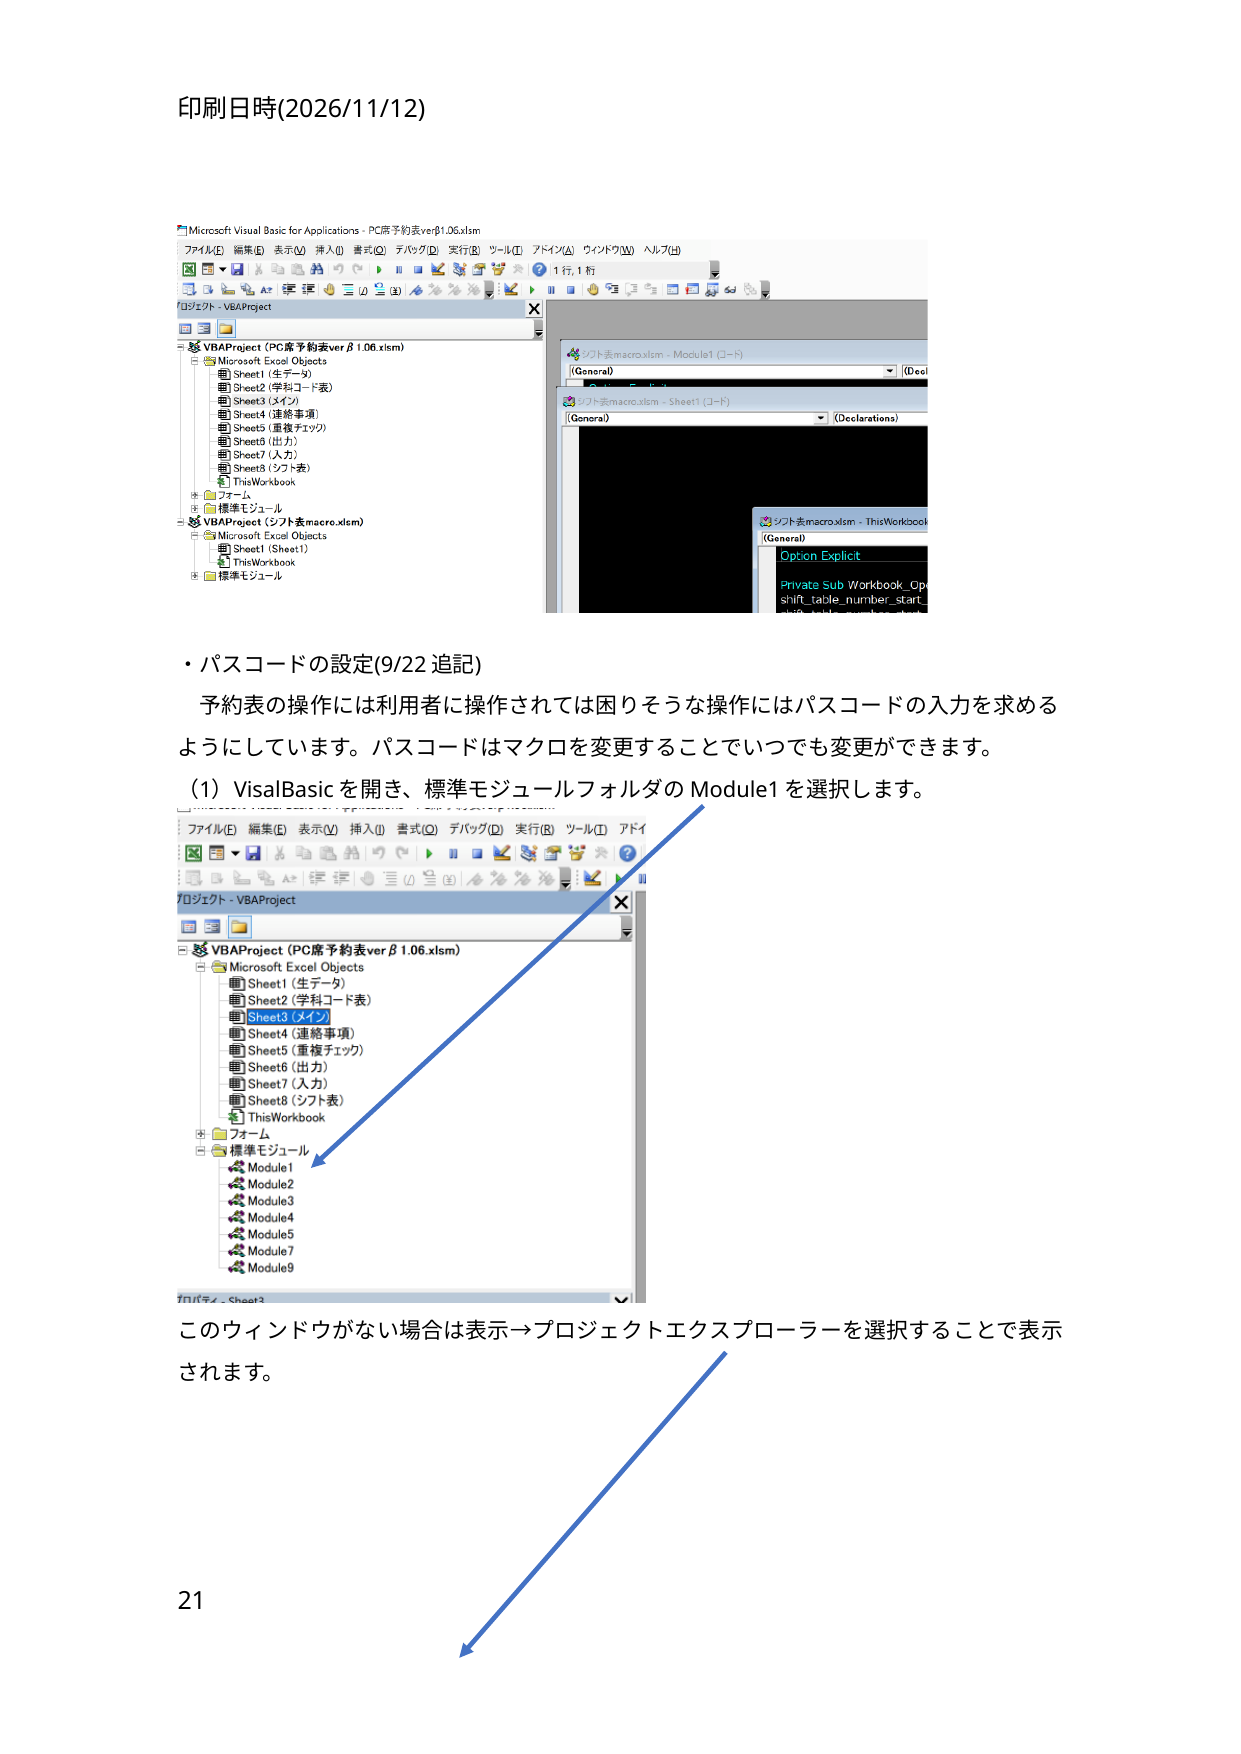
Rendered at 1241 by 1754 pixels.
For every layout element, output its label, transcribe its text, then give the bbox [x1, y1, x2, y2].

text 予約表の操作には利用者に操作されては困りそうな操作にはパスコードの入力を求めるようにしています。パスコードはマクロを変更することでいつでも変更ができます。 [177, 683, 1063, 767]
text （1）VisalBasicを開き、標準モジュールフォルダのModule1を選択します。 [177, 767, 1063, 808]
picture [177, 225, 928, 613]
picture [177, 808, 646, 1303]
text ・パスコードの設定(9/22追記) [177, 642, 1063, 683]
text このウィンドウがない場合は表示→プロジェクトエクスプローラーを選択することで表示されます。 [177, 1308, 1063, 1392]
